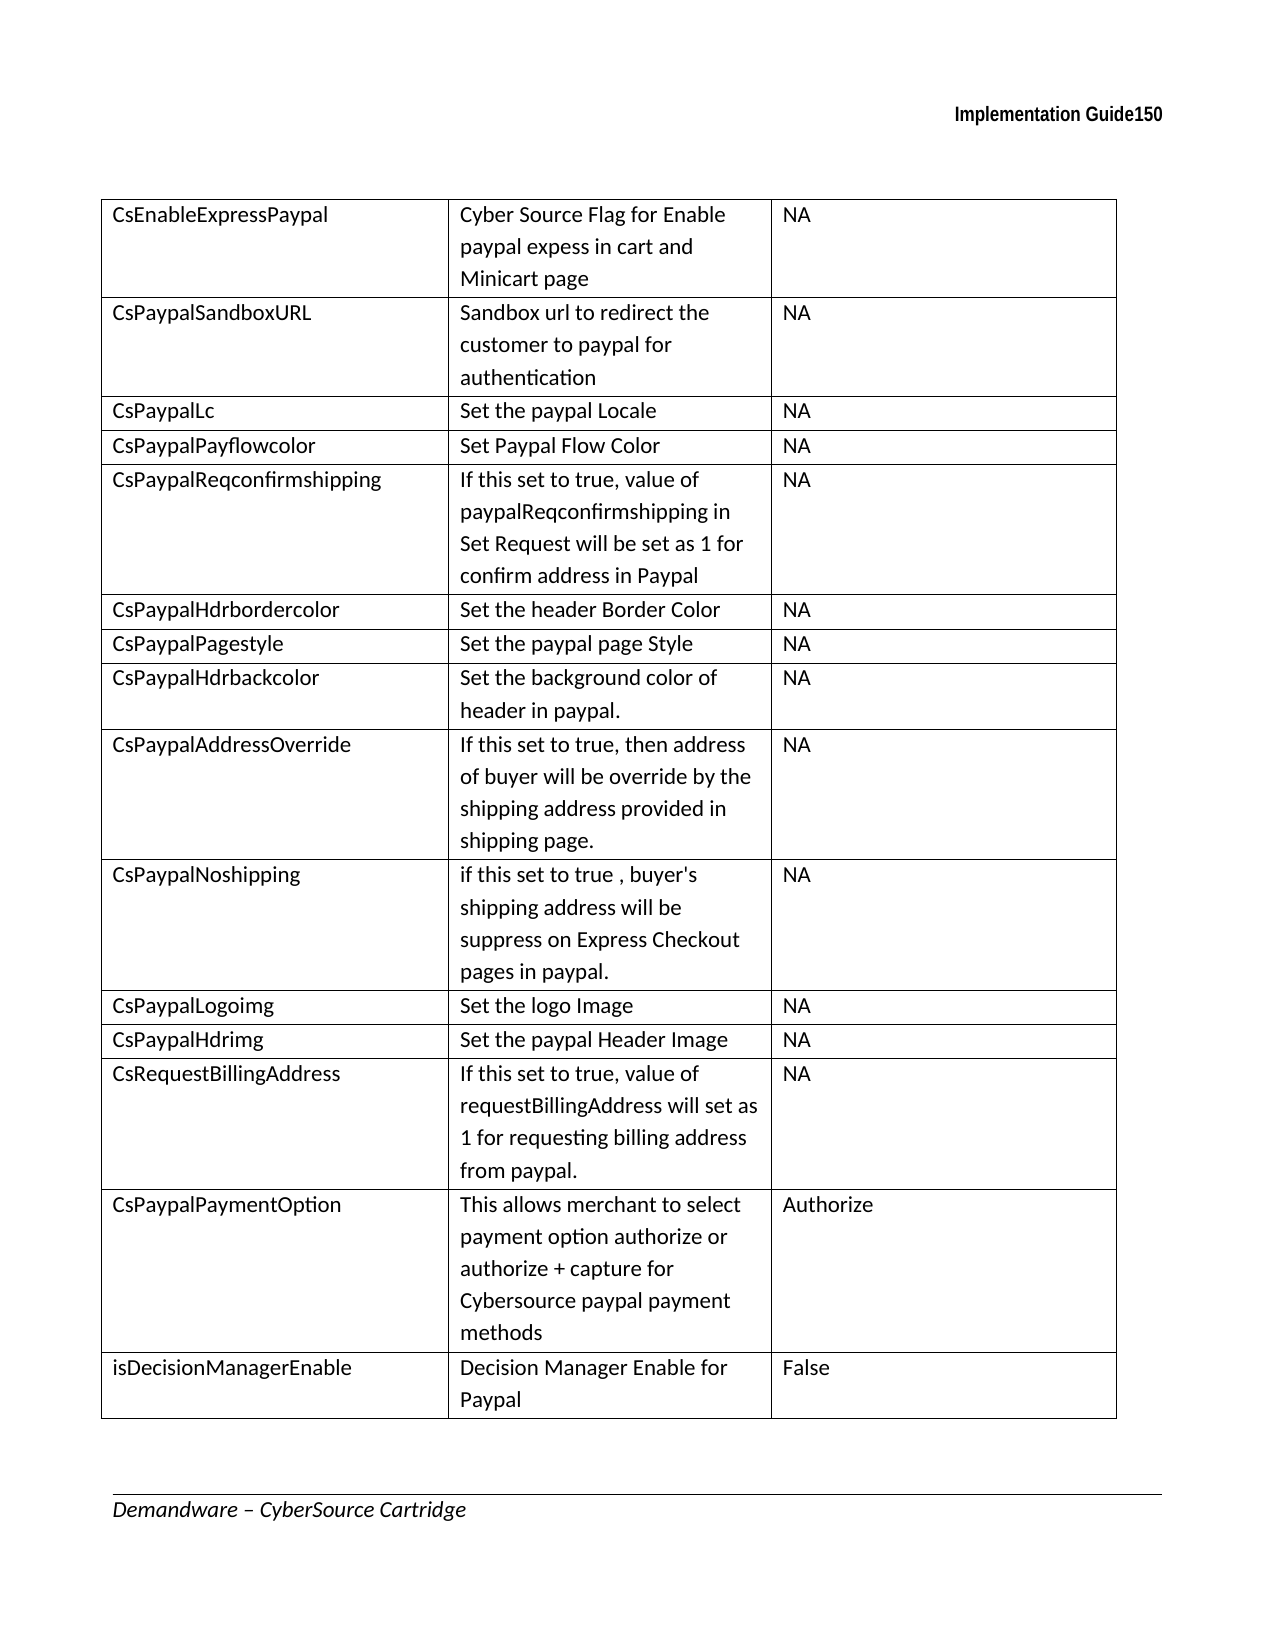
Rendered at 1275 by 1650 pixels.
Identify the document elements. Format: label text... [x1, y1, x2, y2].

table_cell Set Paypal Flow Color [449, 431, 771, 464]
table_cell CsPaypalSandboxURL [102, 298, 448, 396]
table_cell NA [772, 630, 1116, 662]
table_cell Set the header Border Color [449, 595, 771, 628]
table_cell CsRequestBillingAddress [102, 1059, 448, 1189]
table_cell NA [772, 860, 1116, 990]
table_cell NA [772, 730, 1116, 859]
table_cell Sandbox url to redirect the customer to paypal for authentication [449, 298, 771, 396]
table_cell Cyber Source Flag for Enable paypal expess in cart and Minicart page [449, 200, 771, 297]
table_cell NA [772, 298, 1116, 396]
table_cell Set the paypal page Style [449, 630, 771, 662]
table_cell Set the paypal Locale [449, 397, 771, 430]
table_cell CsPaypalLogoimg [102, 991, 448, 1024]
table_cell NA [772, 991, 1116, 1024]
table_cell CsPaypalNoshipping [102, 860, 448, 990]
table_cell NA [772, 431, 1116, 464]
table_cell CsPaypalHdrbordercolor [102, 595, 448, 628]
table_cell if this set to true , buyer's shipping address will be suppress on Express Checkout pages in paypal. [449, 860, 771, 990]
table_cell CsEnableExpressPaypal [102, 200, 448, 297]
table_cell NA [772, 1059, 1116, 1189]
table_cell NA [772, 397, 1116, 430]
table_cell CsPaypalPaymentOption [102, 1190, 448, 1352]
table_cell Set the background color of header in paypal. [449, 664, 771, 729]
table_cell NA [772, 465, 1116, 594]
table_cell If this set to true, then address of buyer will be override by the shipping address provided in shipping page. [449, 730, 771, 859]
table_cell CsPaypalPagestyle [102, 630, 448, 662]
table_cell isDecisionManagerEnable [102, 1353, 448, 1418]
table_cell If this set to true, value of requestBillingAddress will set as 1 for requesting billing address from paypal. [449, 1059, 771, 1189]
table_cell NA [772, 595, 1116, 628]
table_cell NA [772, 1025, 1116, 1058]
table_cell Set the paypal Header Image [449, 1025, 771, 1058]
table_cell CsPaypalHdrbackcolor [102, 664, 448, 729]
table_cell CsPaypalPayflowcolor [102, 431, 448, 464]
table_cell This allows merchant to select payment option authorize or authorize + capture for Cybersource paypal payment methods [449, 1190, 771, 1352]
table_cell NA [772, 664, 1116, 729]
table_cell Authorize [772, 1190, 1116, 1352]
table_cell CsPaypalAddressOverride [102, 730, 448, 859]
table_cell False [772, 1353, 1116, 1418]
table_cell CsPaypalHdrimg [102, 1025, 448, 1058]
table_cell NA [772, 200, 1116, 297]
table_cell Decision Manager Enable for Paypal [449, 1353, 771, 1418]
table_cell CsPaypalReqconfirmshipping [102, 465, 448, 594]
table_cell CsPaypalLc [102, 397, 448, 430]
table_cell If this set to true, value of paypalReqconfirmshipping in Set Request will be set as 1 for confirm address in Paypal [449, 465, 771, 594]
table_cell Set the logo Image [449, 991, 771, 1024]
